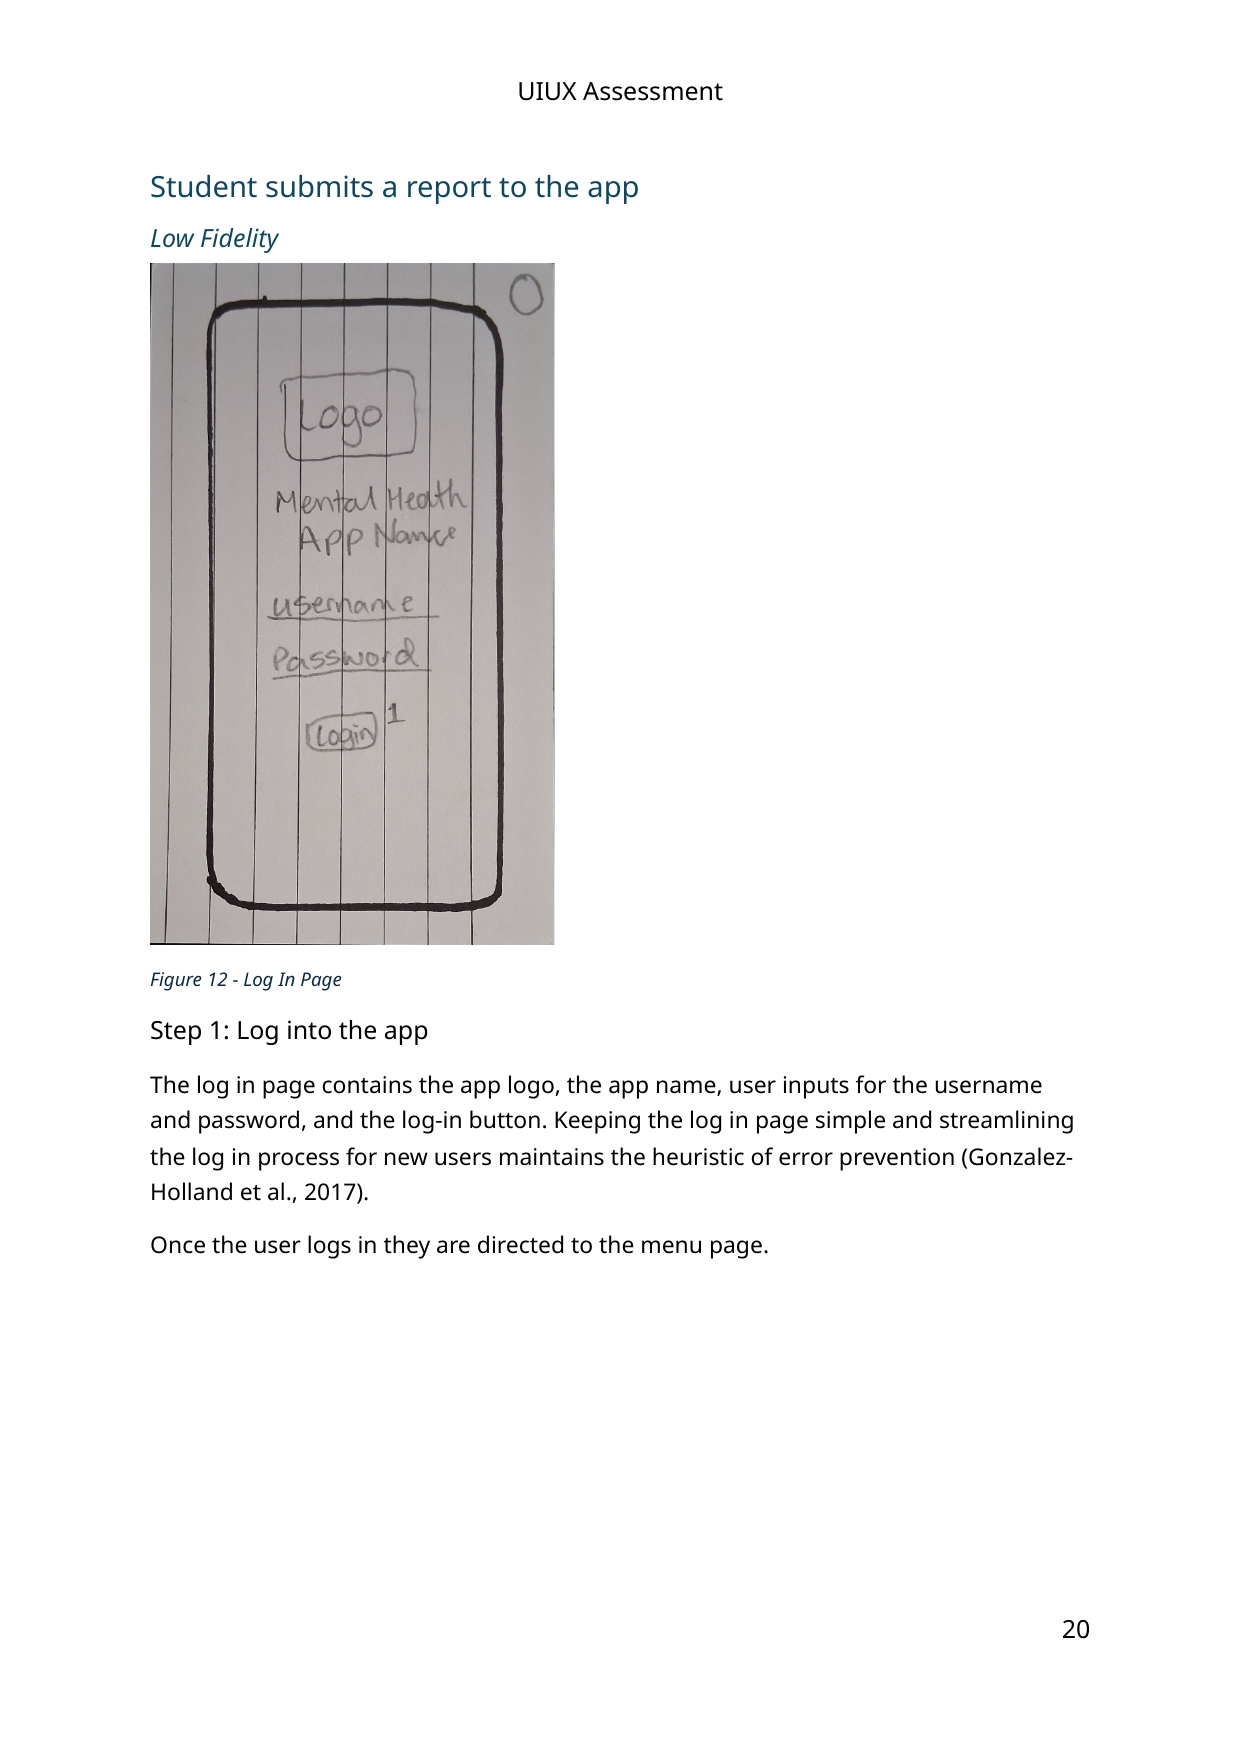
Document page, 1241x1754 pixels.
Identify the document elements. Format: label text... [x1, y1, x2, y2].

text Figure 12 - Log In Page [150, 966, 1090, 992]
subtitle Low Fidelity [150, 221, 1090, 255]
subtitle Student submits a report to the app [150, 167, 1090, 206]
text Step 1: Log into the app [150, 1013, 1090, 1047]
picture [150, 263, 555, 945]
text Once the user logs in they are directed to the menu page. [150, 1229, 1090, 1260]
text The log in page contains the app logo, the app name, user inputs for the username and password, and the log-in button. Keeping the log in page simple and streamlining the log in process for new users maintains the heuristic of error prevention (Gonzalez-Holland et al., 2017). [150, 1068, 1090, 1208]
